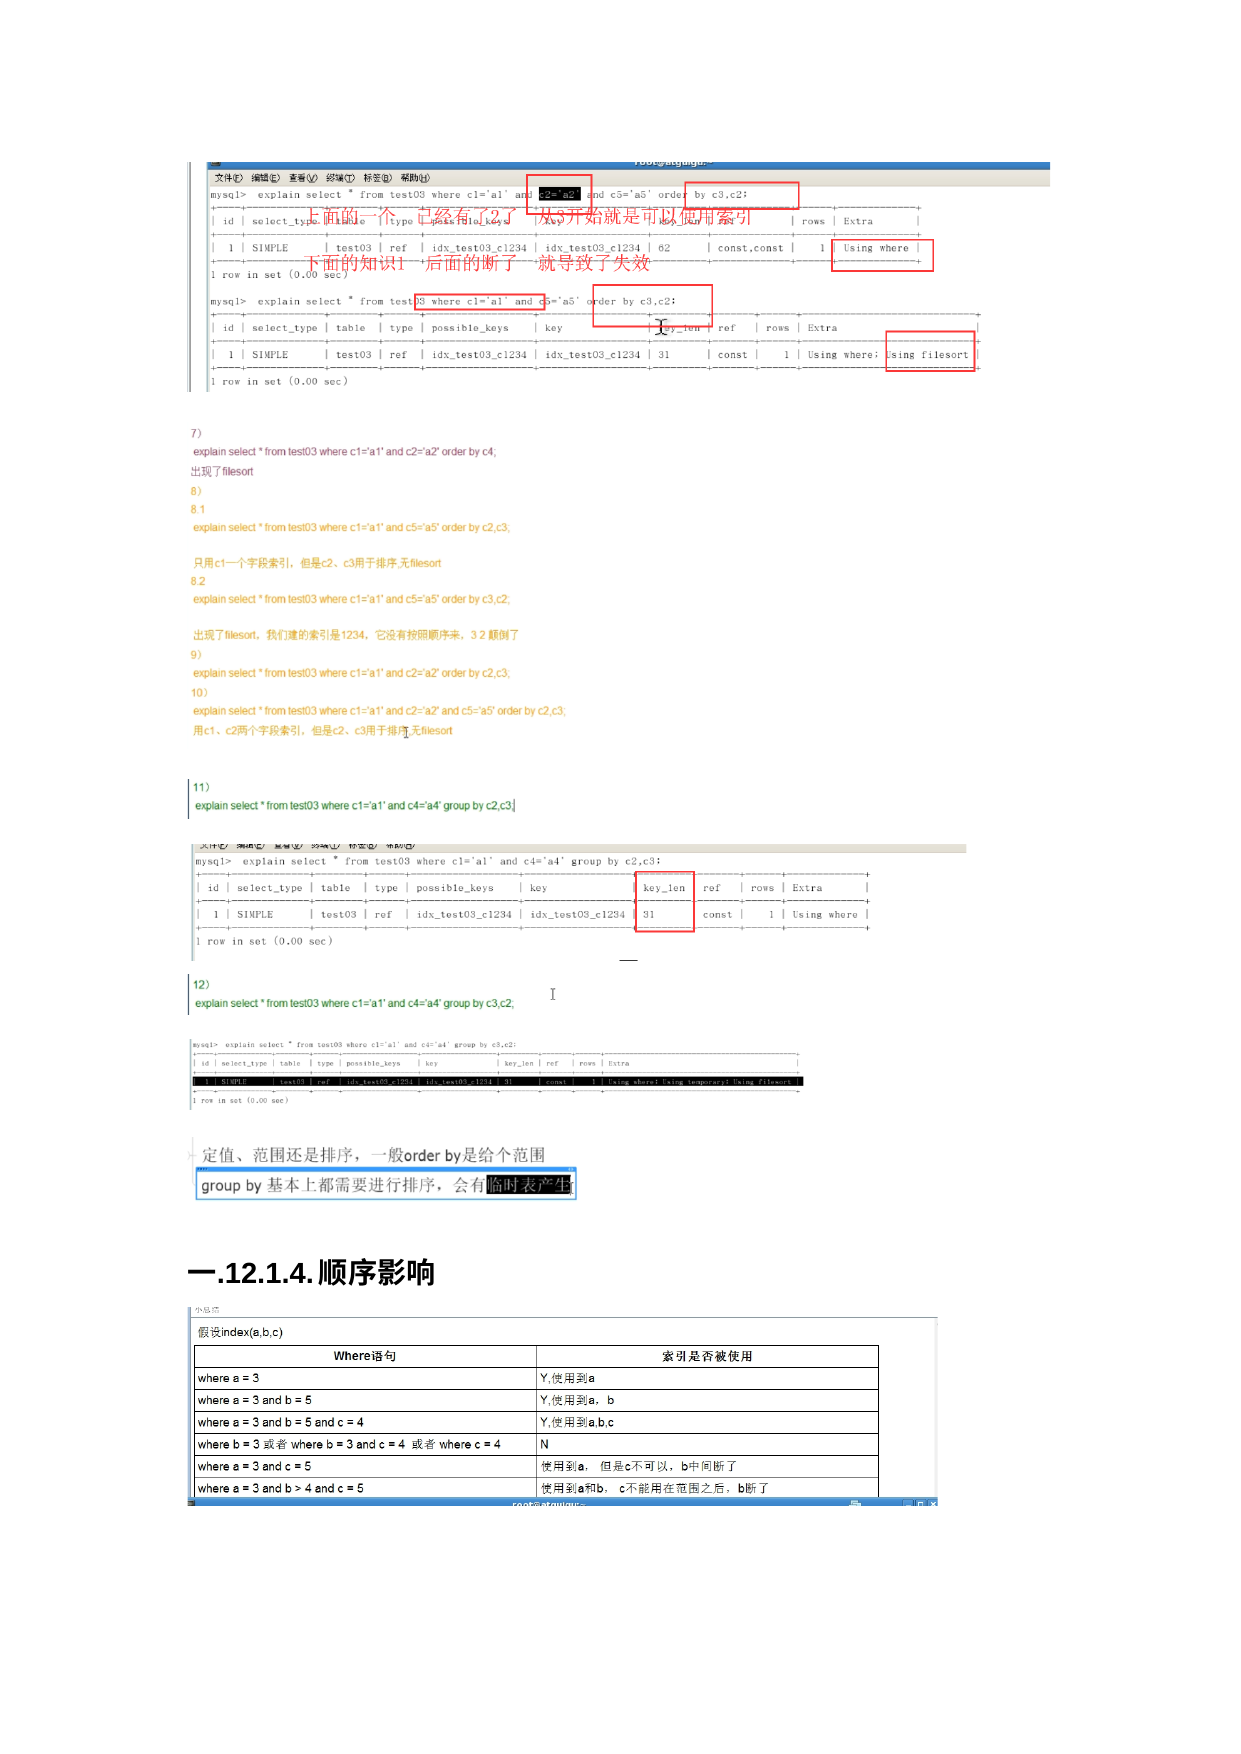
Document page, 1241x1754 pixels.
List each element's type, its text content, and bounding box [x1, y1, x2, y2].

picture [187, 1307, 938, 1506]
picture [187, 1039, 804, 1110]
subtitle 顺序影响 [187, 1239, 1053, 1304]
picture [187, 162, 1050, 392]
picture [187, 422, 661, 749]
picture [187, 1137, 691, 1209]
picture [187, 974, 616, 1015]
picture [187, 779, 659, 819]
picture [187, 844, 967, 961]
